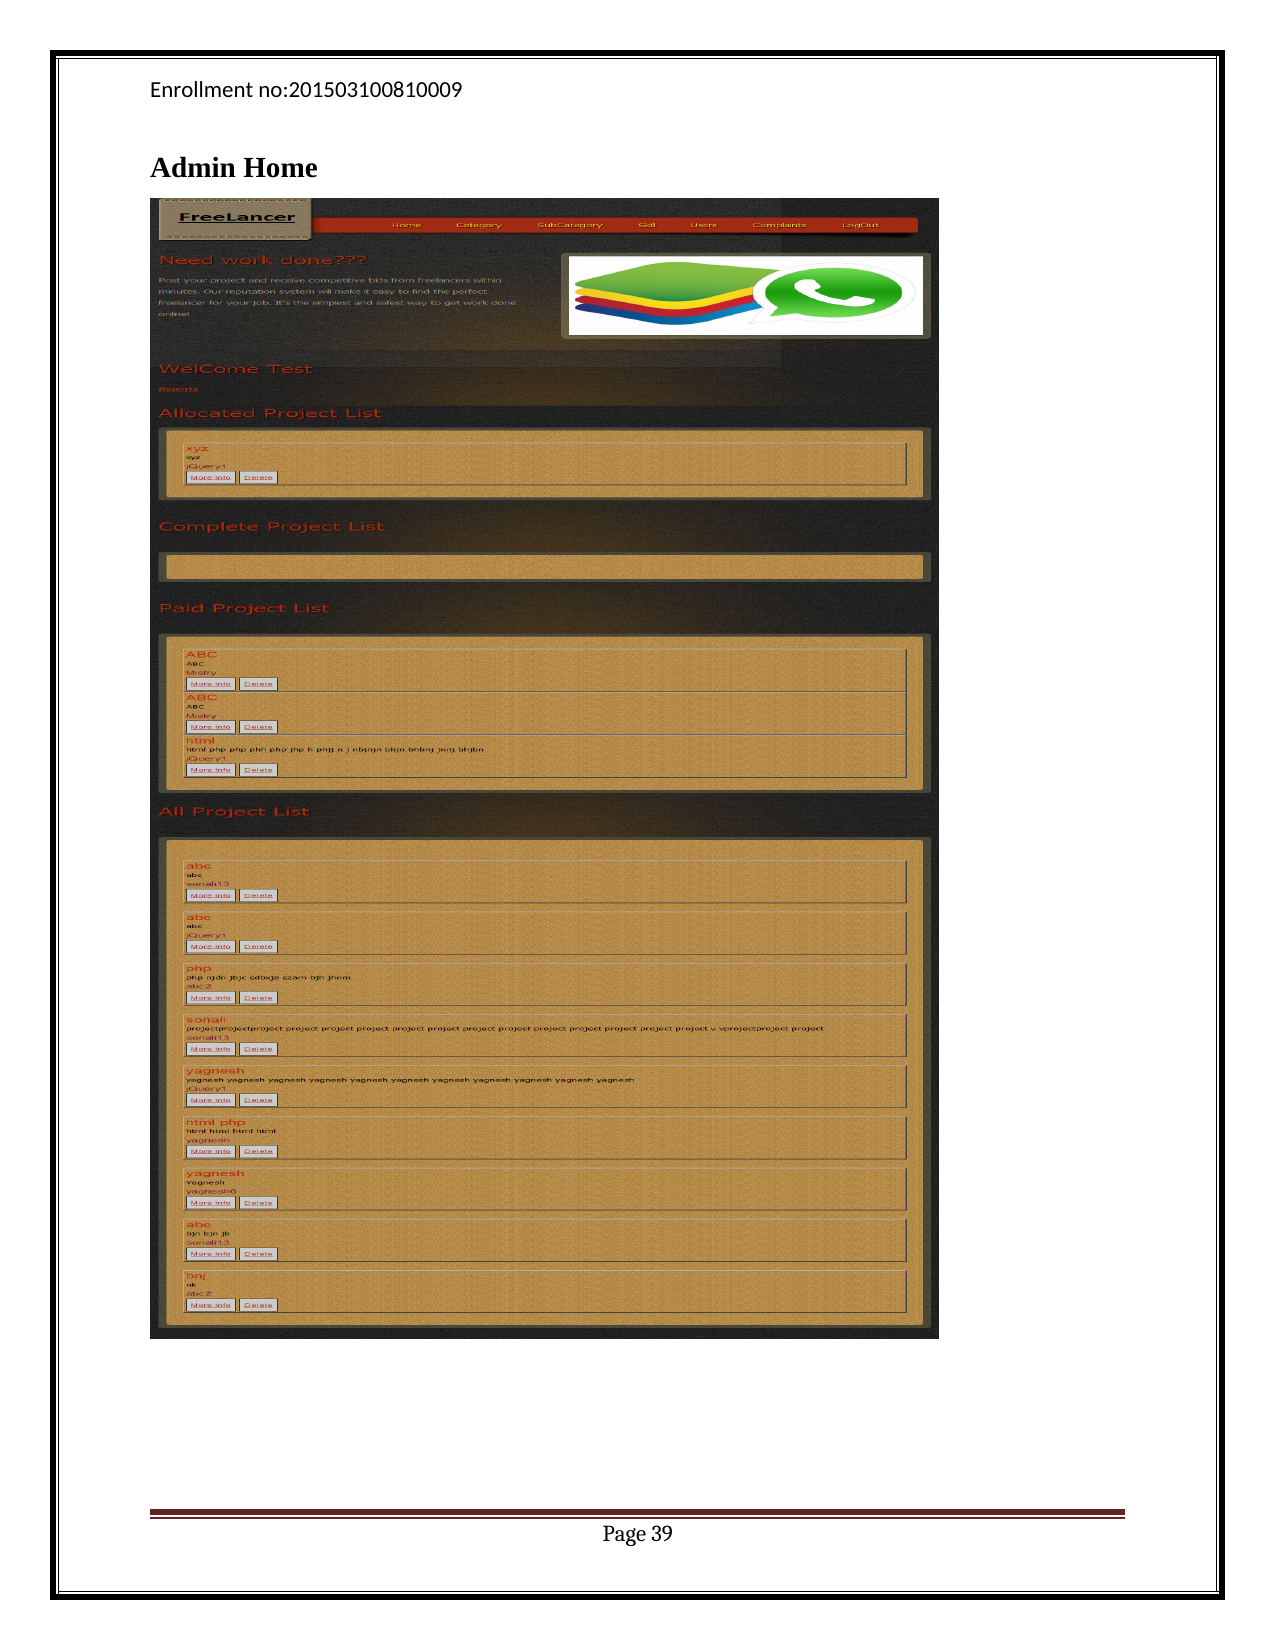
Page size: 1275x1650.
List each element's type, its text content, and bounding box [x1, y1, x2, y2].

text Admin Home [150, 150, 1125, 183]
picture [150, 198, 939, 1339]
